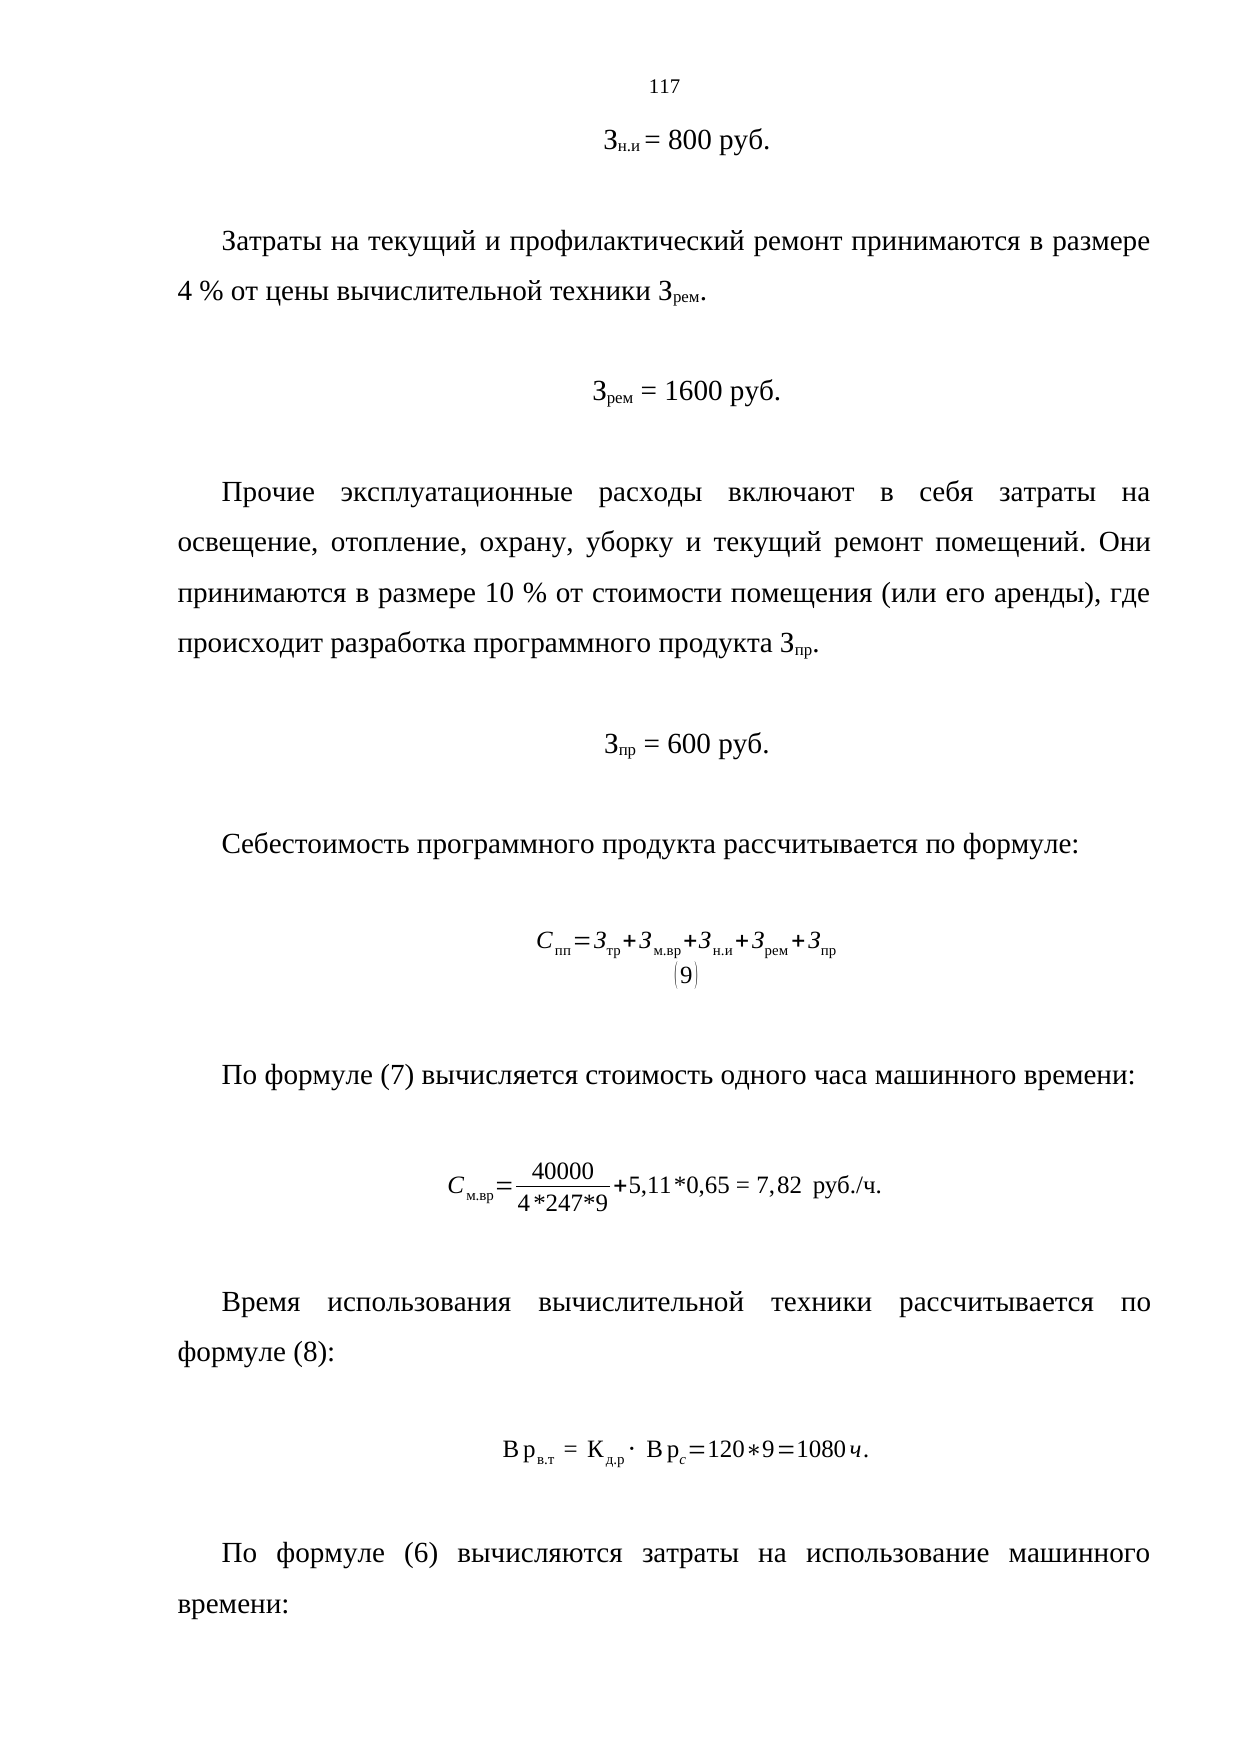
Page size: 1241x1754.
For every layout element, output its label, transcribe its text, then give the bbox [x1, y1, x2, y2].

text По формуле (7) вычисляется стоимость одного часа машинного времени: [177, 1057, 1152, 1091]
text Себестоимость программного продукта рассчитывается по формуле: [177, 826, 1152, 860]
text Затраты на текущий и профилактический ремонт принимаются в размере 4 % от цены вычислительной техники Зрем. [177, 223, 1152, 306]
text Зрем = 1600 руб. [177, 373, 1152, 407]
text Прочие эксплуатационные расходы включают в себя затраты на освещение, отопление, охрану, уборку и текущий ремонт помещений. Они принимаются в размере 10 % от стоимости помещения (или его аренды), где происходит разработка программного продукта Зпр. [177, 474, 1152, 659]
text Зн.и = 800 руб. [177, 122, 1152, 156]
text По формуле (6) вычисляются затраты на использование машинного времени: [177, 1536, 1152, 1619]
text Время использования вычислительной техники рассчитывается по формуле (8): [177, 1284, 1152, 1368]
text Зпр = 600 руб. [177, 726, 1152, 759]
